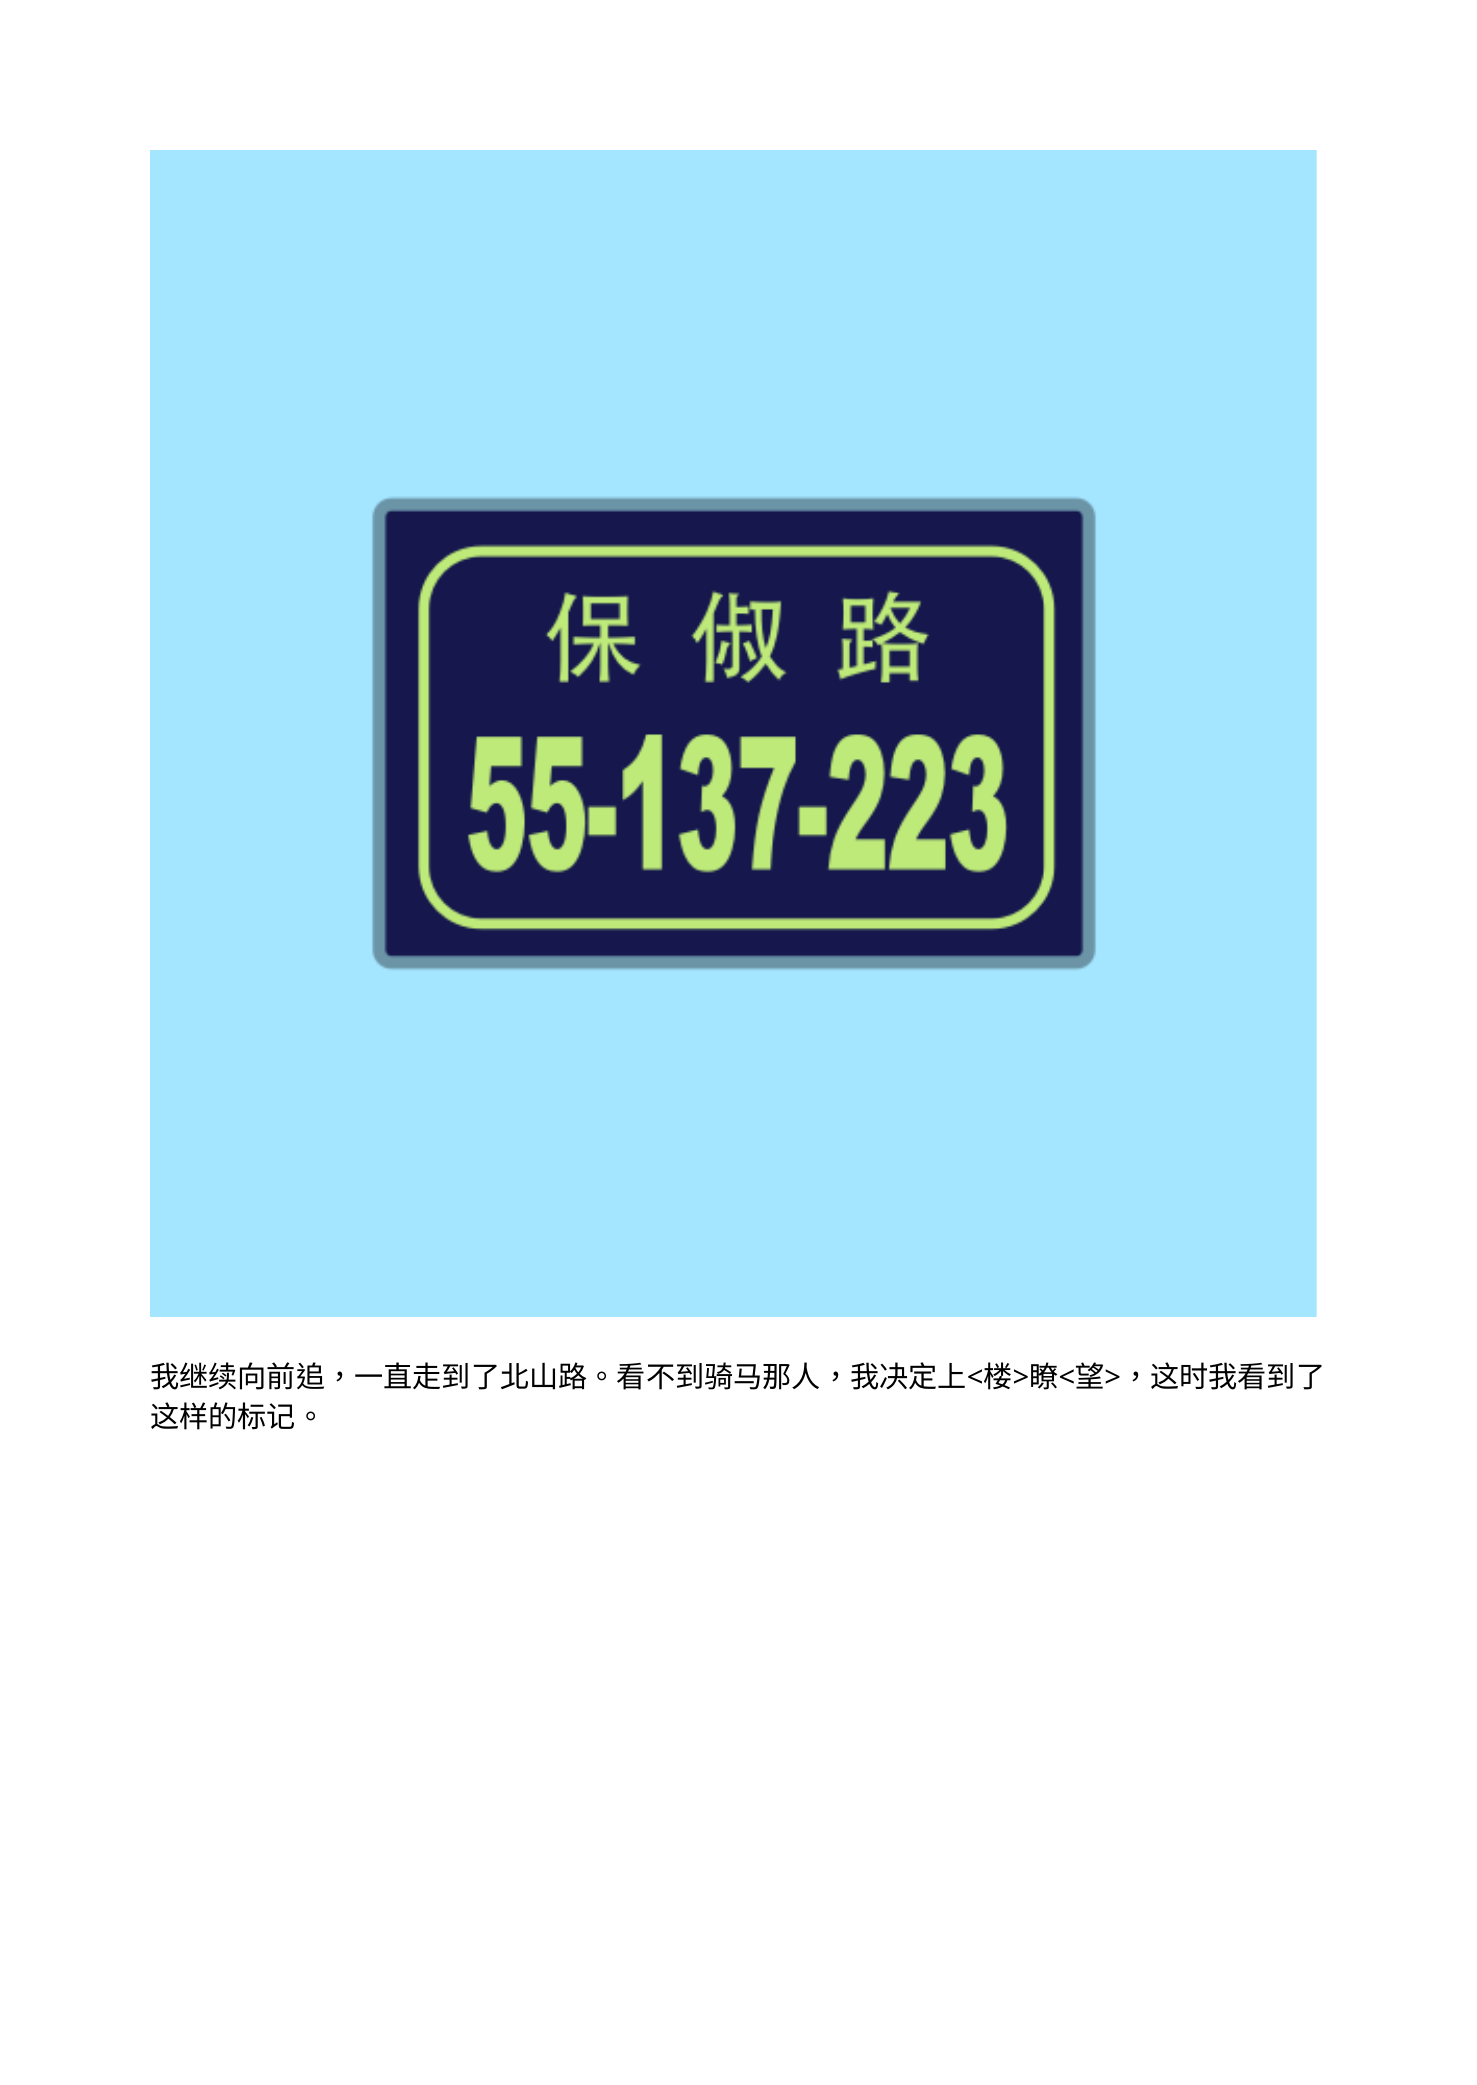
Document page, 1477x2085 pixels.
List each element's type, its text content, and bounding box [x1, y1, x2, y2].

text 我继续向前追，一直走到了北山路。看不到骑马那人，我决定上<楼>瞭<望>，这时我看到了这样的标记。 [150, 1356, 1326, 1436]
picture [150, 150, 1317, 1317]
